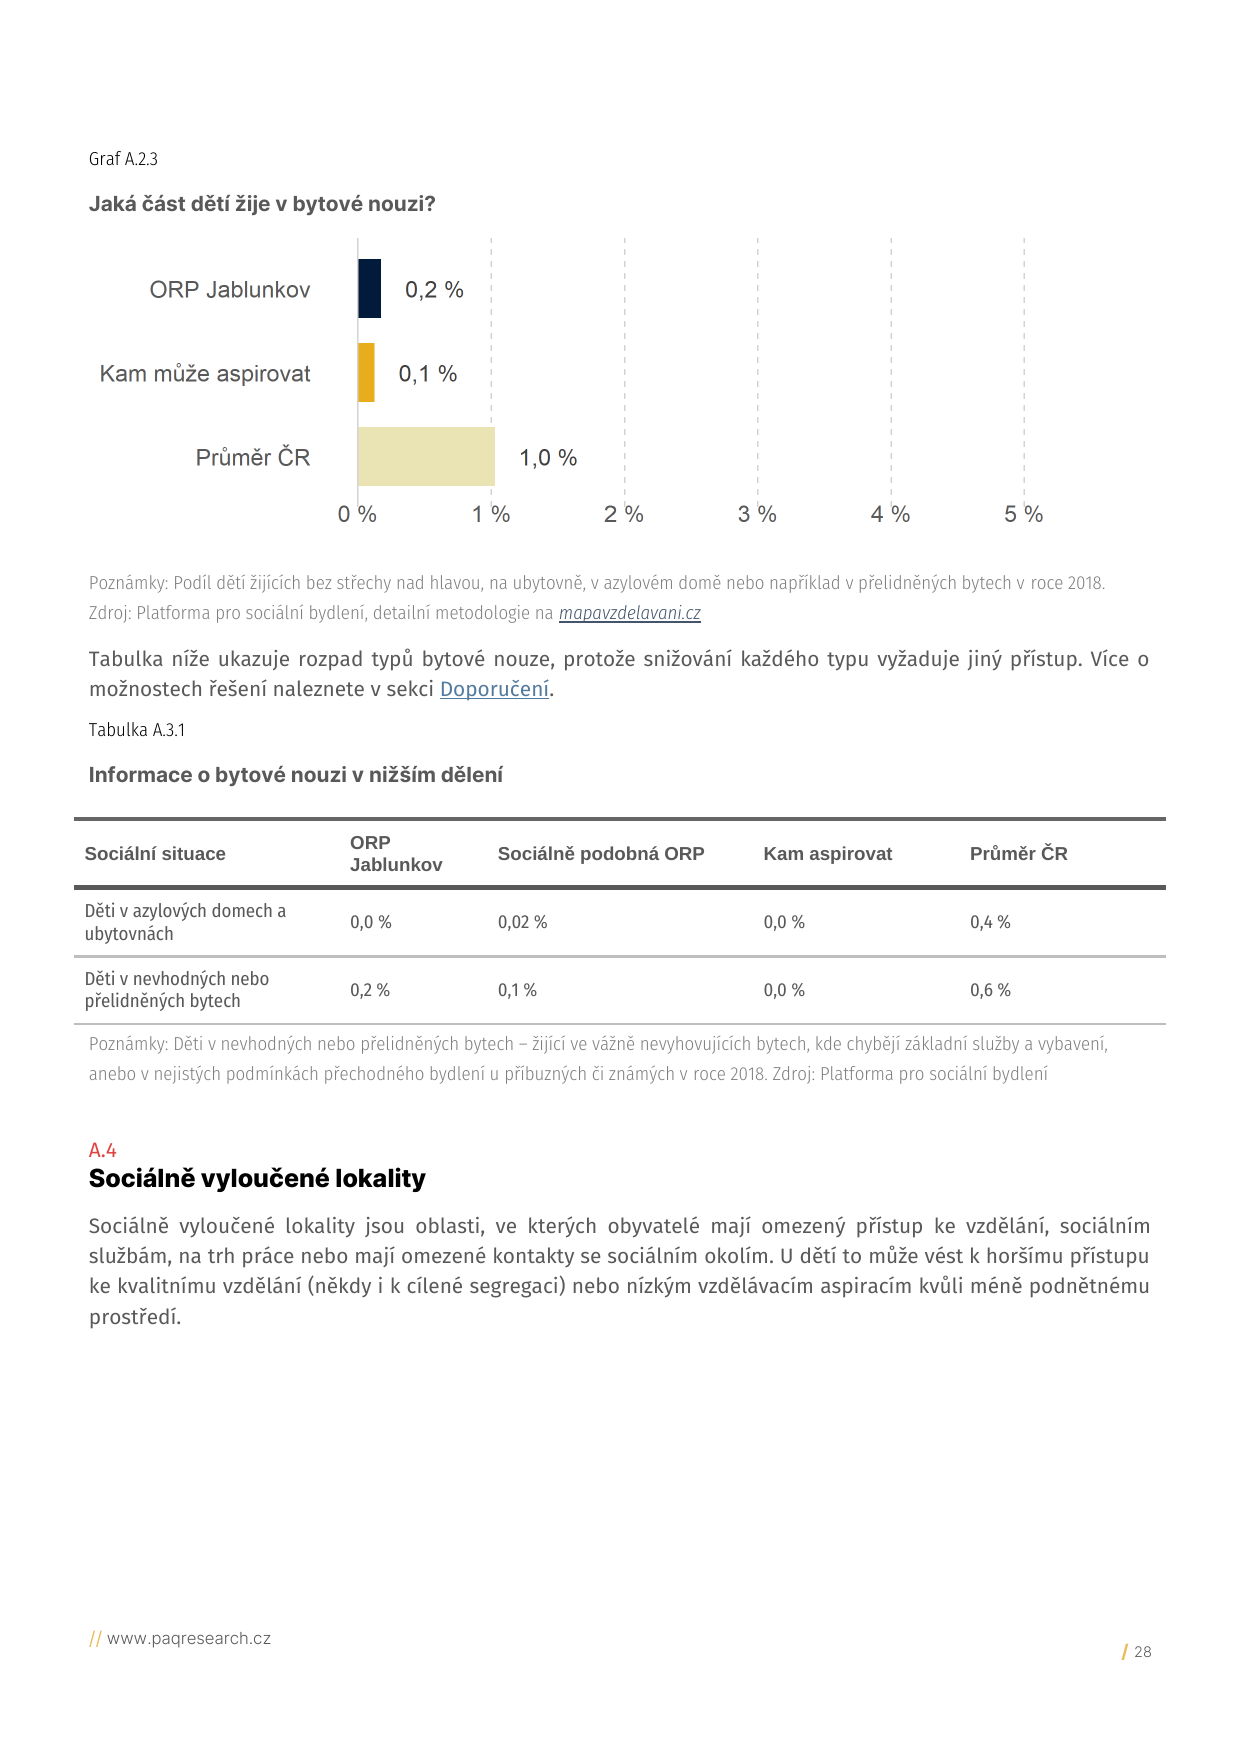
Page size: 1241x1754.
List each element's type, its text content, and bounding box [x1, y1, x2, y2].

text Poznámky: Podíl dětí žijících bez střechy nad hlavou, na ubytovně, v azylovém domě nebo například v přelidněných bytech v roce 2018. Zdroj: Platforma pro sociální bydlení, detailní metodologie na mapavzdelavani.cz [89, 564, 1152, 625]
text Jaká část dětí žije v bytové nouzi? [89, 186, 1152, 216]
table_cell 0,0 % [753, 890, 959, 955]
table_cell 0,1 % [487, 958, 753, 1023]
table_header ORP Jablunkov [340, 821, 487, 885]
text A.4 [89, 1133, 1152, 1163]
table_header Průměr ČR [960, 821, 1166, 885]
table_cell 0,0 % [340, 890, 487, 955]
text Tabulka níže ukazuje rozpad typů bytové nouze, protože snižování každého typu vyžaduje jiný přístup. Více o možnostech řešení naleznete v sekci Doporučení. [89, 641, 1152, 702]
picture [88, 216, 1139, 548]
subtitle Sociálně vyloučené lokality [89, 1163, 1152, 1193]
text Graf A.2.3 [89, 148, 1152, 170]
text Tabulka A.3.1 [89, 718, 1152, 741]
text Sociálně vyloučené lokality jsou oblasti, ve kterých obyvatelé mají omezený přístup ke vzdělání, sociálním službám, na trh práce nebo mají omezené kontakty se sociálním okolím. U dětí to může vést k horšímu přístupu ke kvalitnímu vzdělání (někdy i k cílené segregaci) nebo nízkým vzdělávacím aspiracím kvůli méně podnětnému prostředí. [89, 1209, 1152, 1329]
text Informace o bytové nouzi v nižším dělení [89, 757, 1152, 787]
table_header Sociálně podobná ORP [487, 821, 753, 885]
table_cell 0,6 % [960, 958, 1166, 1023]
table_cell 0,02 % [487, 890, 753, 955]
table_cell 0,4 % [960, 890, 1166, 955]
table_cell 0,0 % [753, 958, 959, 1023]
text Poznámky: Děti v nevhodných nebo přelidněných bytech – žijící ve vážně nevyhovujících bytech, kde chybějí základní služby a vybavení, anebo v nejistých podmínkách přechodného bydlení u příbuzných či známých v roce 2018. Zdroj: Platforma pro sociální bydlení [89, 1025, 1152, 1086]
table_header Sociální situace [74, 821, 339, 885]
table_cell Děti v nevhodných nebo přelidněných bytech [74, 958, 339, 1023]
table_cell 0,2 % [340, 958, 487, 1023]
table_cell Děti v azylových domech a ubytovnách [74, 890, 339, 955]
table_header Kam aspirovat [753, 821, 959, 885]
